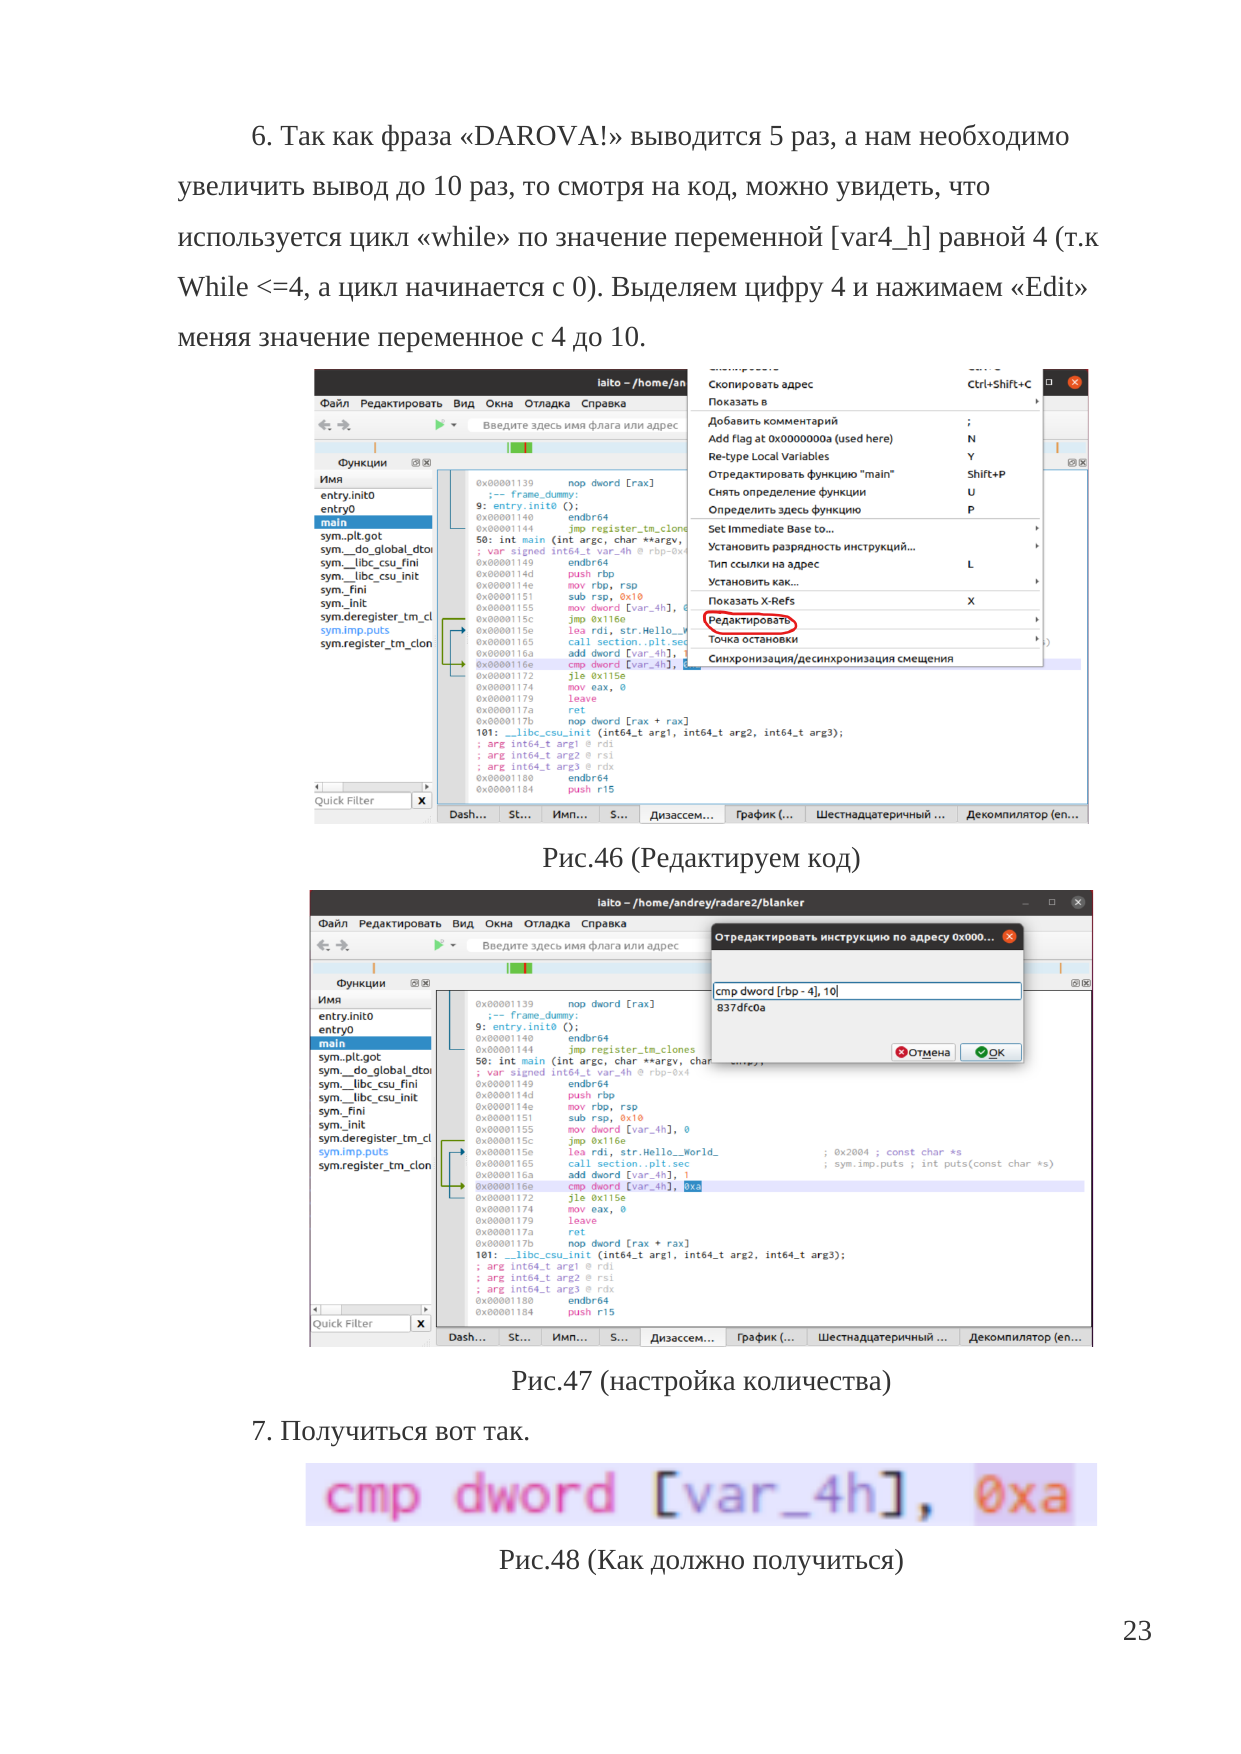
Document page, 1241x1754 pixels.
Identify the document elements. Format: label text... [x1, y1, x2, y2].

picture [309, 890, 1094, 1347]
picture [314, 369, 1089, 824]
list 6. Так как фраза «DAROVA!» выводится 5 раз, а нам необходимо увеличить вывод до 10 раз, то смотря на код, можно увидеть, что используется цикл «while» по значение переменной [var4_h] равной 4 (т.к While <=4, а цикл начинается с 0). Выделяем цифру 4 и нажимаем «Edit» меняя значение переменное с 4 до 10. [177, 118, 1152, 353]
text Рис.46 (Редактируем код) [177, 841, 1152, 874]
text Рис.48 (Как должно получиться) [177, 1542, 1152, 1576]
text 7. Получиться вот так. [177, 1413, 1152, 1447]
text Рис.47 (настройка количества) [177, 1363, 1152, 1397]
picture [305, 1463, 1098, 1526]
